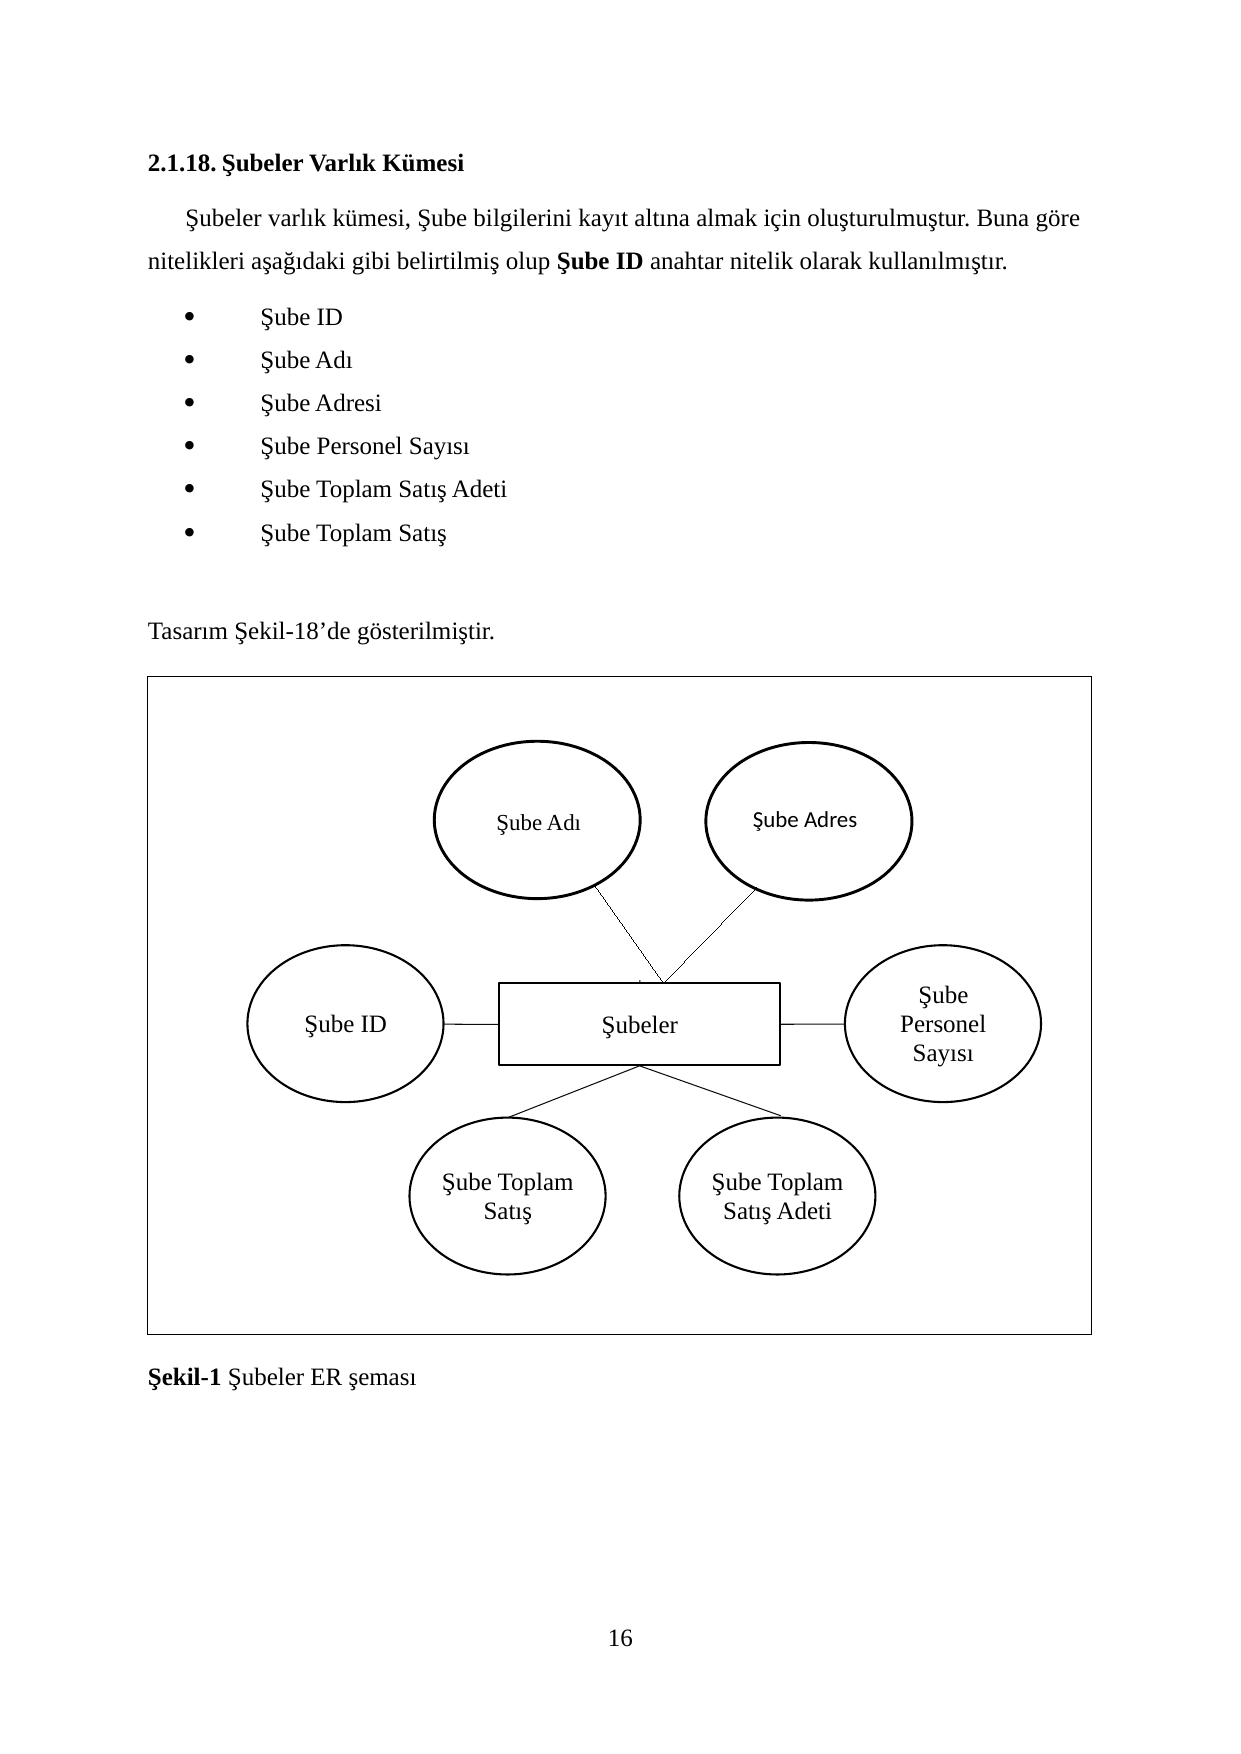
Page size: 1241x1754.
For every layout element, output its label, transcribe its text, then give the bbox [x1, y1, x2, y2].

list Şube Adresi [185, 388, 1092, 417]
list Şube ID [185, 302, 1092, 331]
text Şekil-18 Şubeler ER şeması [148, 1362, 1092, 1391]
list Şube Personel Sayısı [185, 431, 1092, 460]
text Tasarım Şekil-18’de gösterilmiştir. [148, 616, 1092, 645]
subtitle Şubeler Varlık Kümesi [148, 148, 1092, 176]
list Şube Toplam Satış Adeti [185, 474, 1092, 503]
list Şube Adı [185, 345, 1092, 374]
text Şubeler varlık kümesi, Şube bilgilerini kayıt altına almak için oluşturulmuştur. Buna göre nitelikleri aşağıdaki gibi belirtilmiş olup Şube ID anahtar nitelik olarak kullanılmıştır. [148, 203, 1092, 275]
list Şube Toplam Satış [185, 518, 1092, 546]
